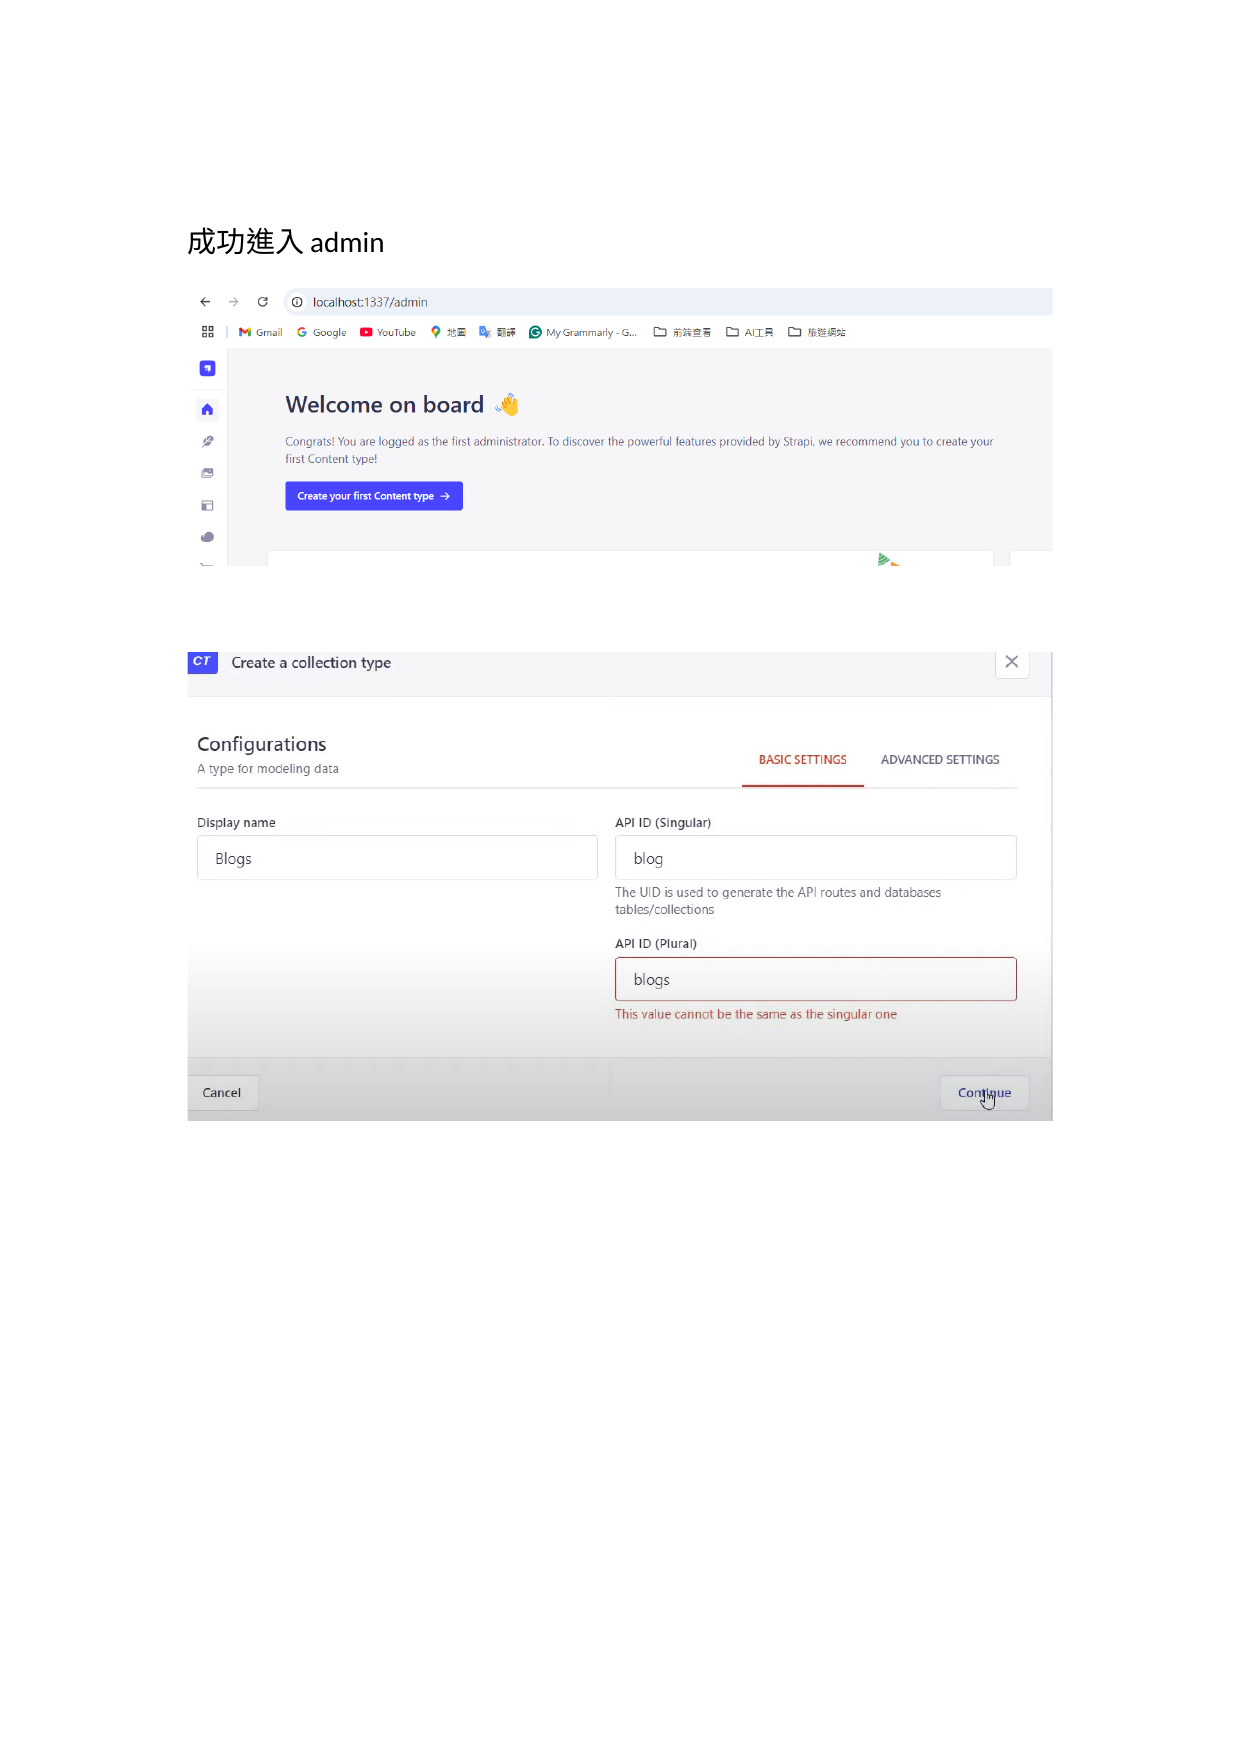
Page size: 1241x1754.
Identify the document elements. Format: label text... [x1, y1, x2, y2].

picture [187, 288, 1053, 566]
picture [187, 652, 1053, 1121]
text 成功進入admin [187, 202, 1053, 277]
